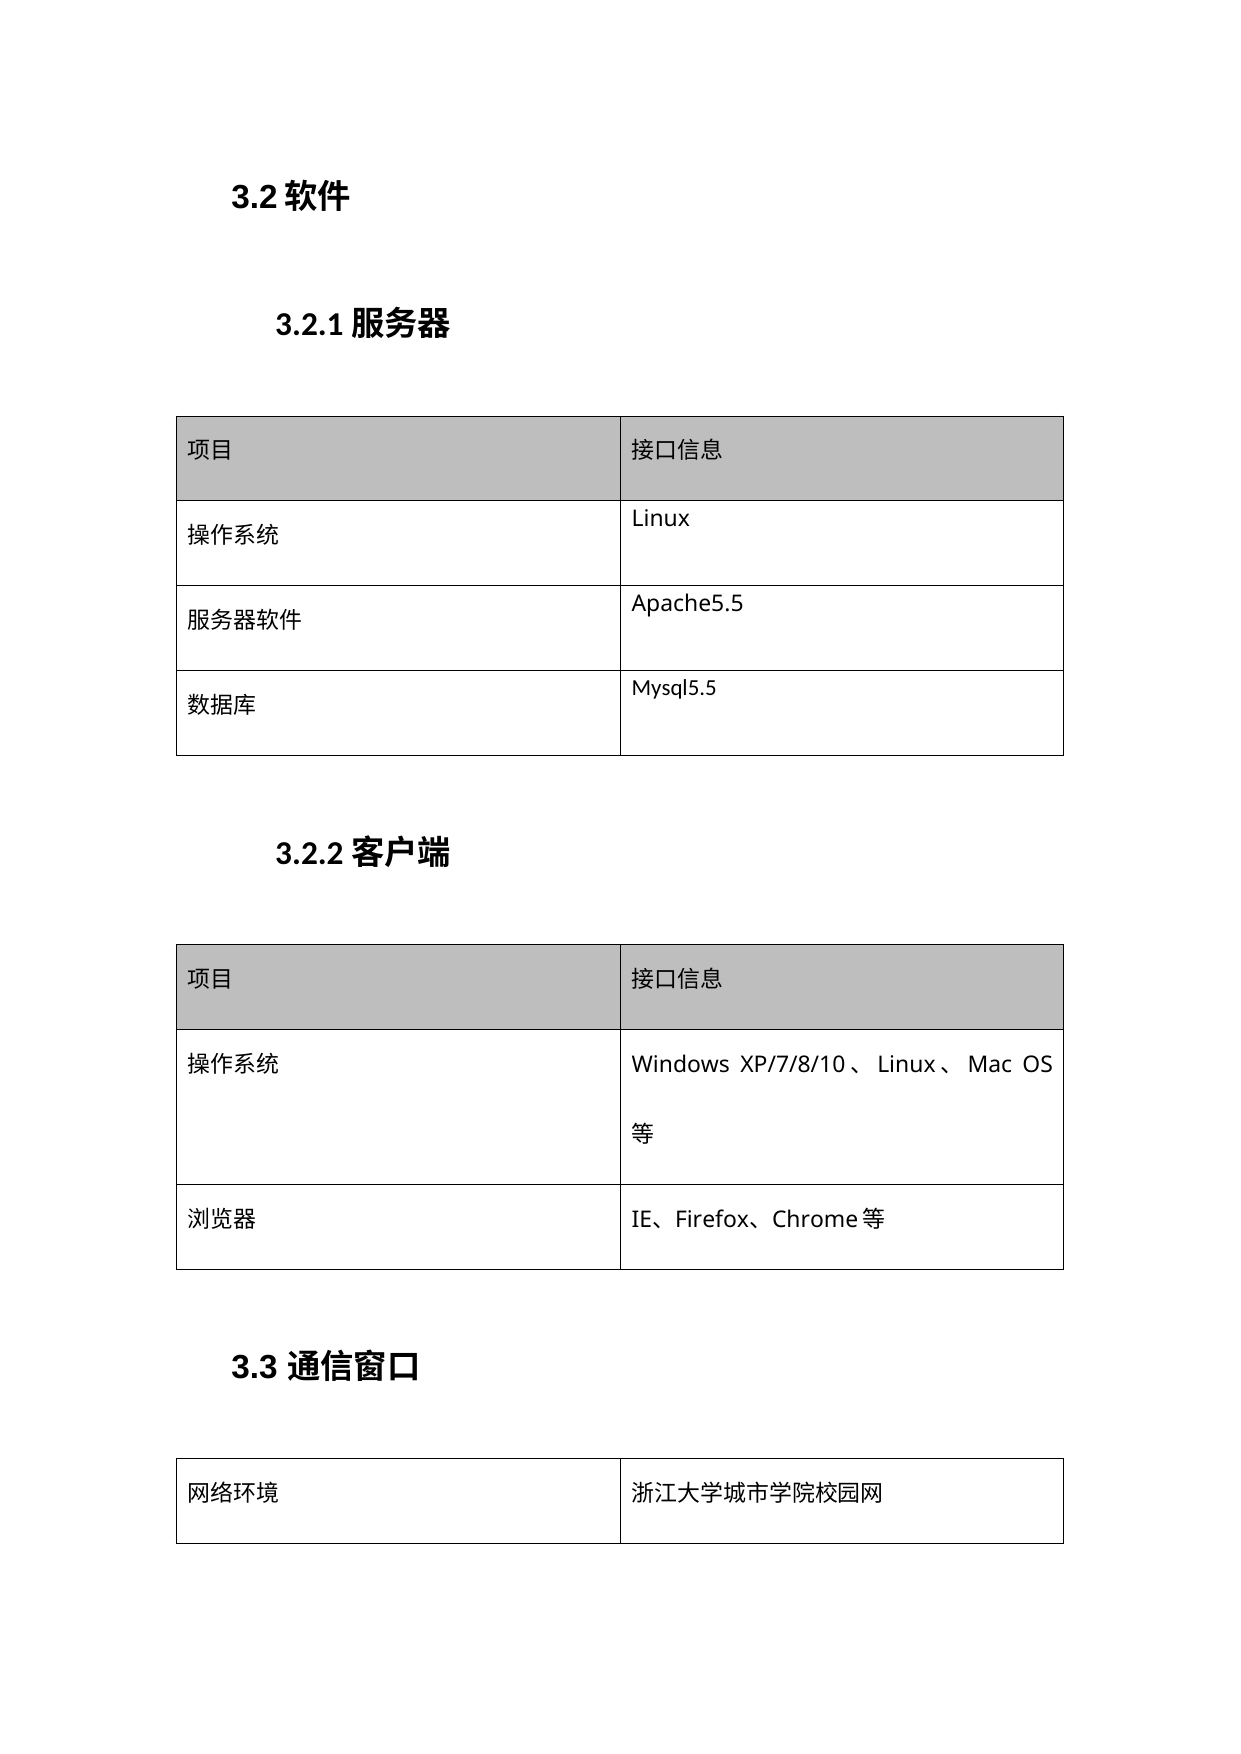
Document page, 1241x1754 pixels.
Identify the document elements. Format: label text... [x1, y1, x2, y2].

table_cell Windows XP/7/8/10、Linux、Mac OS等 [621, 1030, 1063, 1184]
table_header 项目 [177, 417, 620, 500]
table_cell 操作系统 [177, 1030, 620, 1184]
table_header 接口信息 [621, 945, 1063, 1029]
table_cell 操作系统 [177, 501, 620, 585]
table_header 项目 [177, 945, 620, 1029]
table_cell Apache5.5 [621, 586, 1063, 670]
table_cell 数据库 [177, 671, 620, 755]
table_cell Mysql5.5 [621, 671, 1063, 755]
subtitle 3.2.1 服务器 [231, 289, 1053, 354]
subtitle 3.2软件 [187, 162, 1053, 227]
subtitle 3.2.2 客户端 [231, 817, 1053, 882]
subtitle 3.3 通信窗口 [187, 1332, 1053, 1397]
table_cell Linux [621, 501, 1063, 585]
table_header 浙江大学城市学院校园网 [621, 1459, 1063, 1543]
table_cell 服务器软件 [177, 586, 620, 670]
table_cell 浏览器 [177, 1185, 620, 1269]
table_header 接口信息 [621, 417, 1063, 500]
table_header 网络环境 [177, 1459, 620, 1543]
table_cell IE、Firefox、Chrome等 [621, 1185, 1063, 1269]
